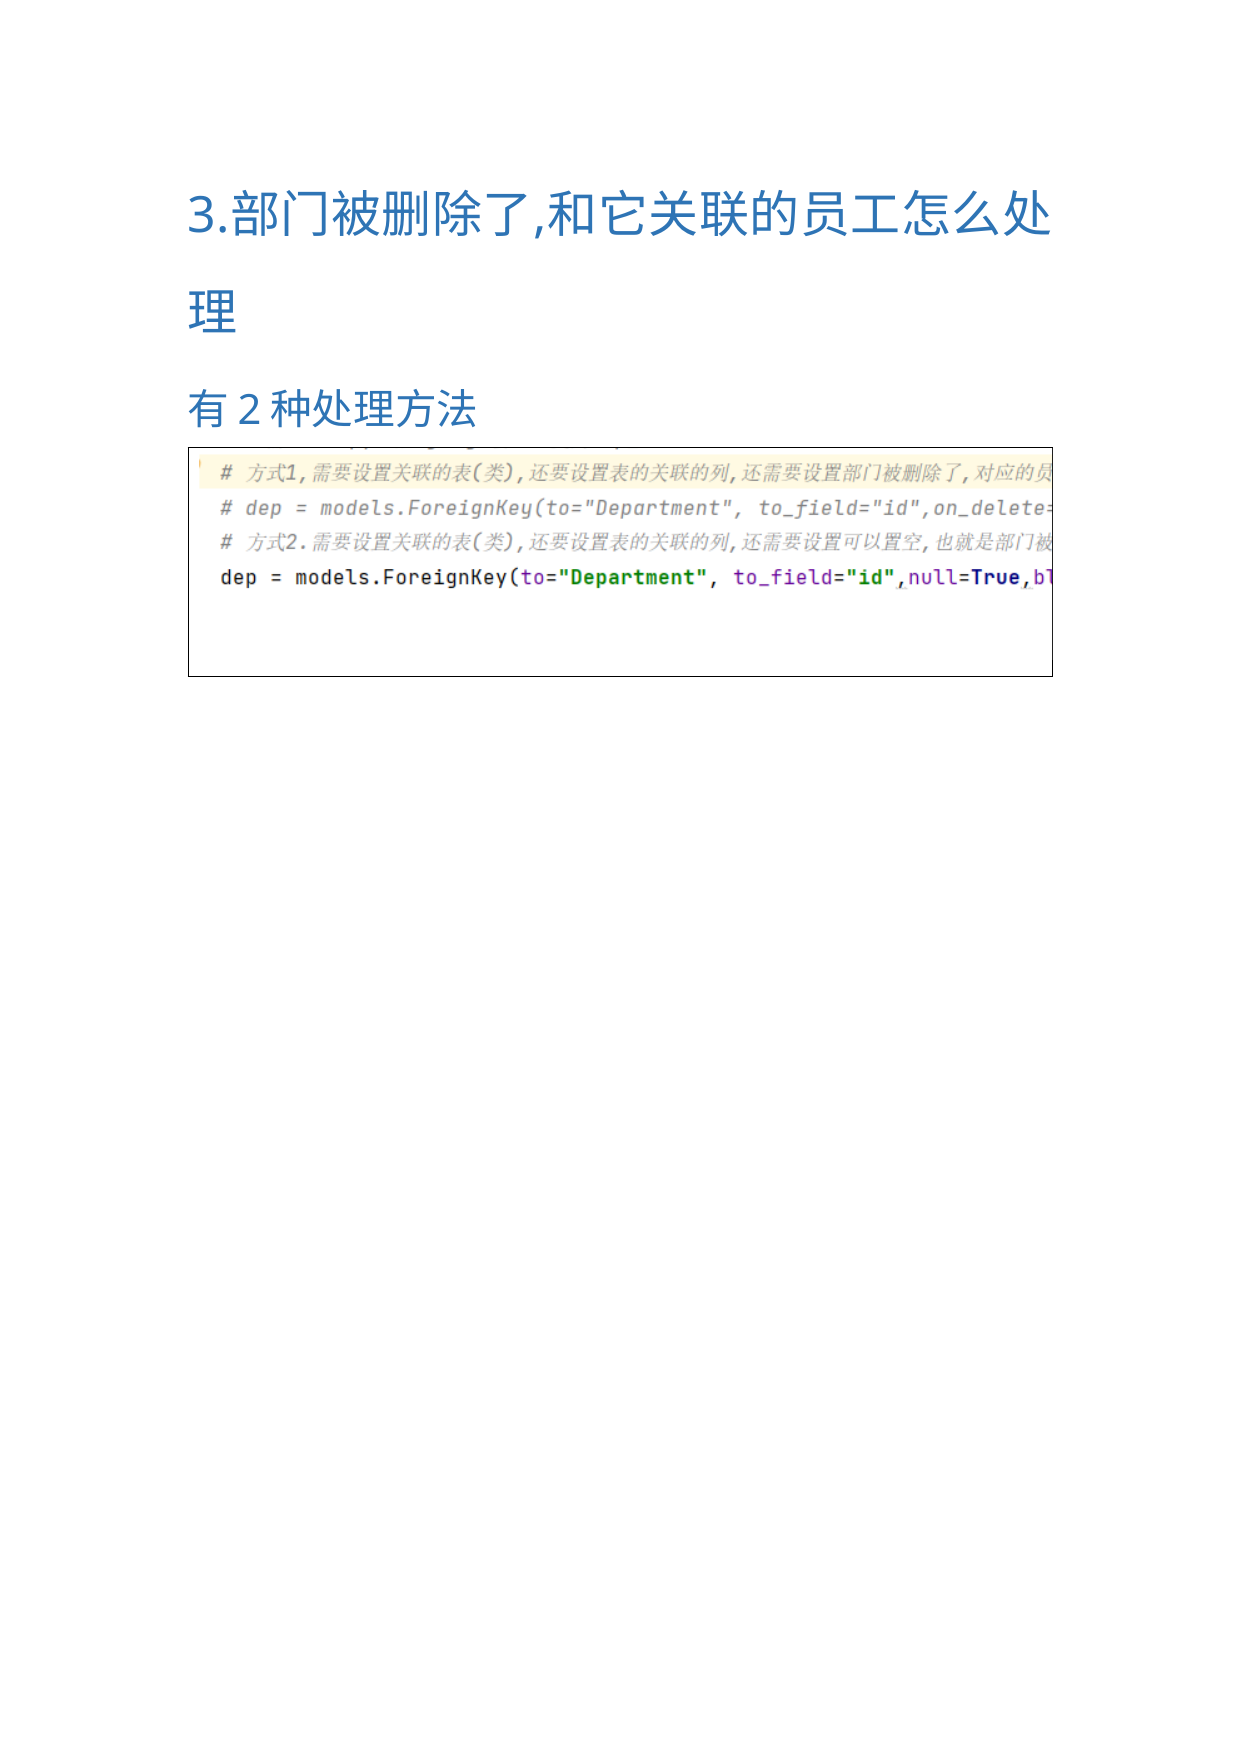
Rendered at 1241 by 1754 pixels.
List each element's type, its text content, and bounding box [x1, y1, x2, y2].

subtitle 3.部门被删除了,和它关联的员工怎么处理 [187, 162, 1053, 357]
subtitle 有2种处理方法 [187, 374, 1053, 439]
picture [199, 448, 1053, 660]
table_header [189, 448, 1052, 676]
